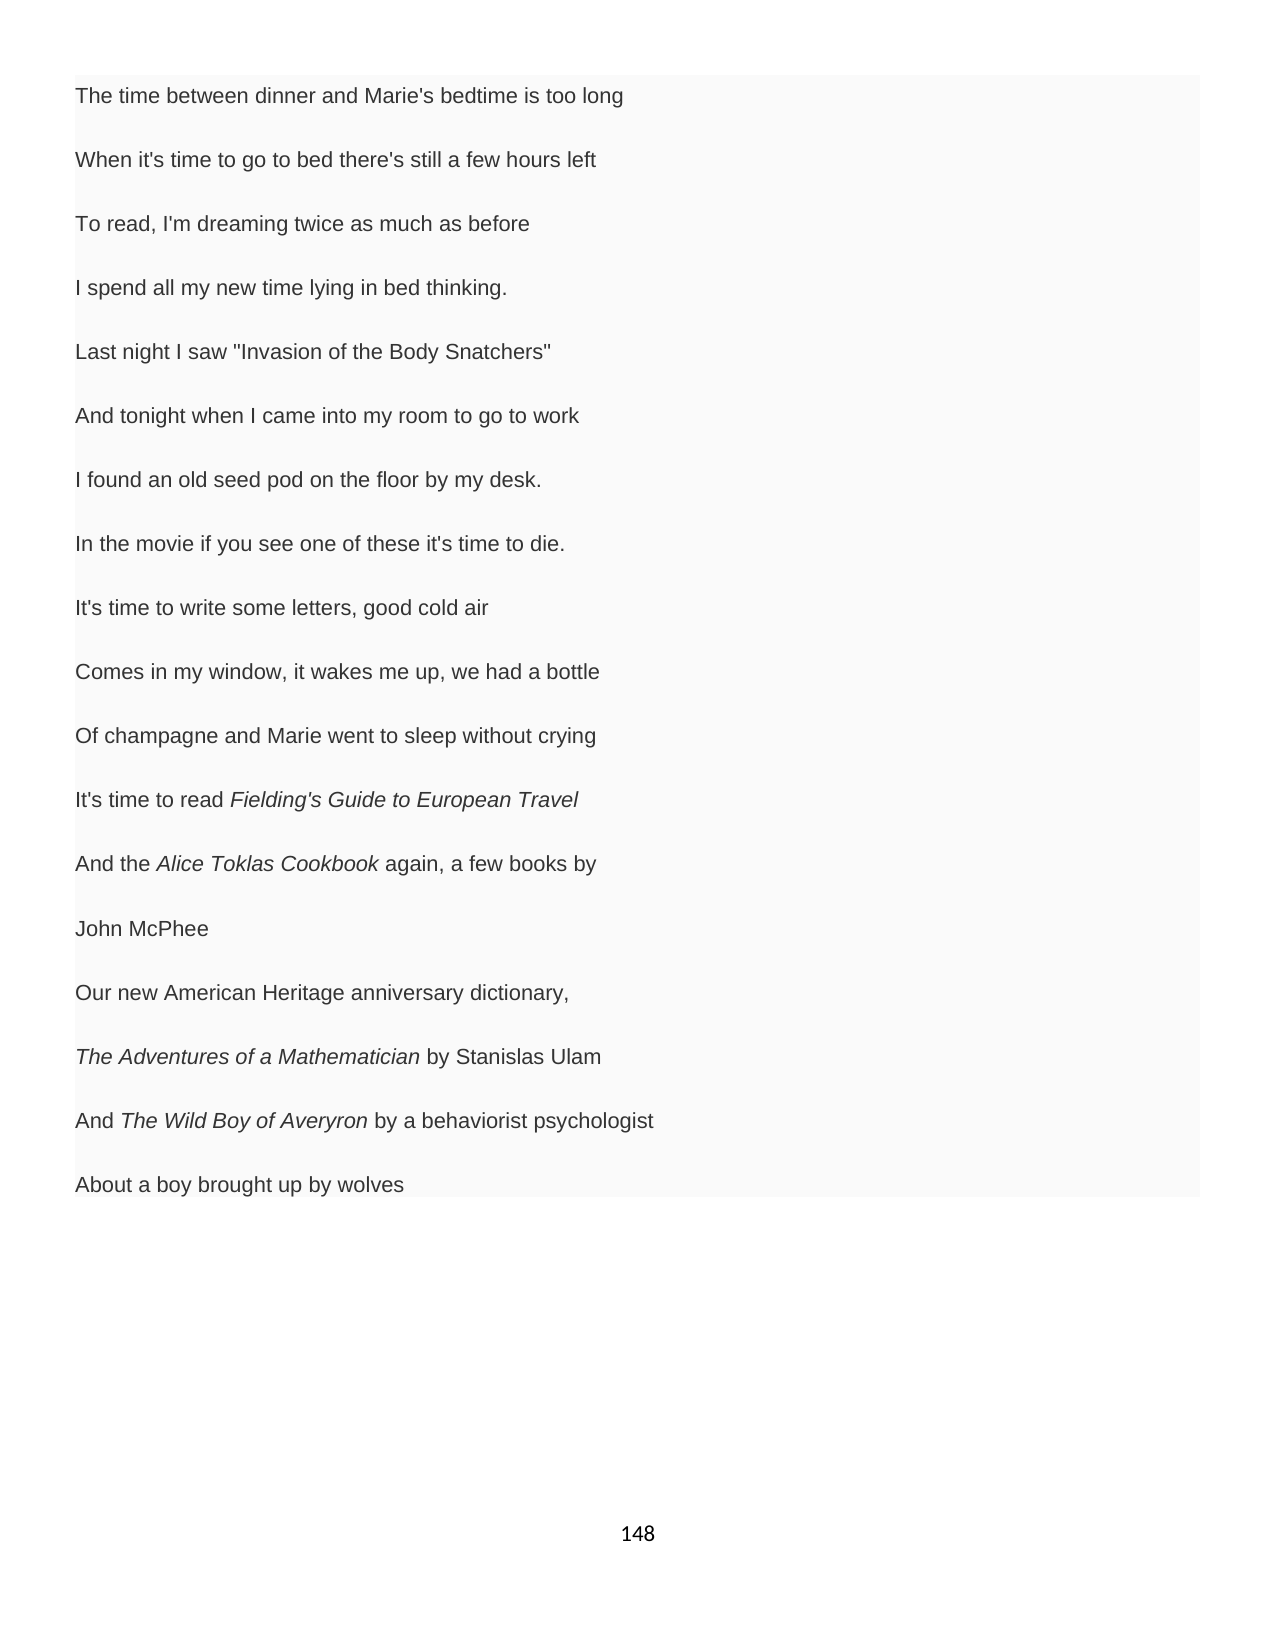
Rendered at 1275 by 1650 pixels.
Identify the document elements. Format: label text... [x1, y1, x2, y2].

text When it's time to go to bed there's still a few hours left [75, 139, 1200, 172]
text Our new American Heritage anniversary dictionary, [75, 972, 1200, 1005]
text I spend all my new time lying in bed thinking. [75, 267, 1200, 300]
text It's time to read Fielding's Guide to European Travel [75, 780, 1200, 812]
text The time between dinner and Marie's bedtime is too long [75, 75, 1200, 108]
text And the Alice Toklas Cookbook again, a few books by [75, 844, 1200, 877]
text Last night I saw "Invasion of the Body Snatchers" [75, 331, 1200, 364]
text The Adventures of a Mathematician by Stanislas Ulam [75, 1036, 1200, 1069]
text And The Wild Boy of Averyron by a behaviorist psychologist [75, 1100, 1200, 1133]
text It's time to write some letters, good cold air [75, 587, 1200, 620]
text And tonight when I came into my room to go to work [75, 395, 1200, 428]
text In the movie if you see one of these it's time to die. [75, 523, 1200, 556]
text To read, I'm dreaming twice as much as before [75, 203, 1200, 236]
text Comes in my window, it wakes me up, we had a bottle [75, 652, 1200, 684]
text About a boy brought up by wolves [75, 1164, 1200, 1197]
text John McPhee [75, 908, 1200, 941]
text I found an old seed pod on the floor by my desk. [75, 459, 1200, 492]
text Of champagne and Marie went to sleep without crying [75, 716, 1200, 748]
